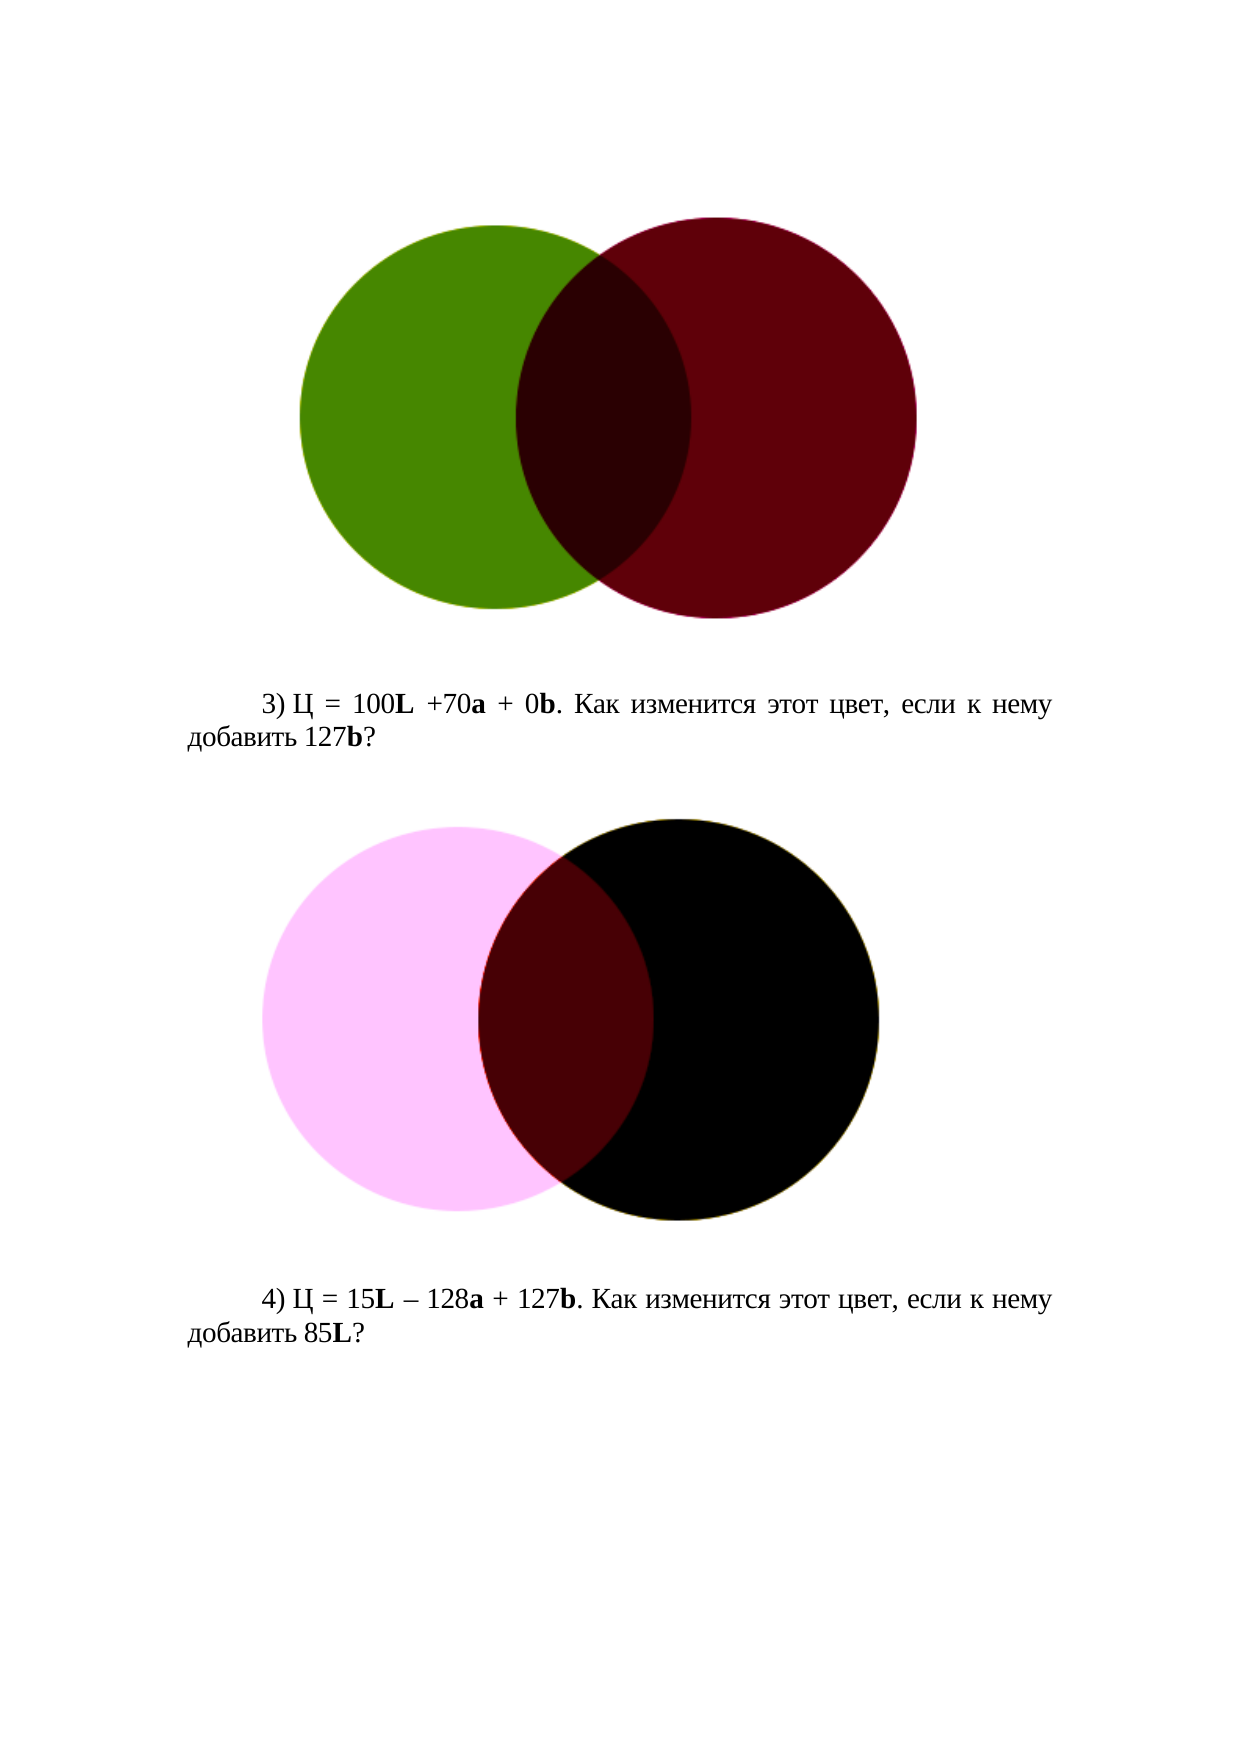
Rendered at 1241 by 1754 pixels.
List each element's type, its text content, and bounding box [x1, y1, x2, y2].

text 4) Ц = 15L – 128a + 127b. Как изменится этот цвет, если к нему добавить 85L? [187, 1281, 1053, 1348]
picture [261, 150, 978, 686]
picture [261, 753, 884, 1282]
text 3) Ц = 100L +70a + 0b. Как изменится этот цвет, если к нему добавить 127b? [187, 686, 1053, 753]
